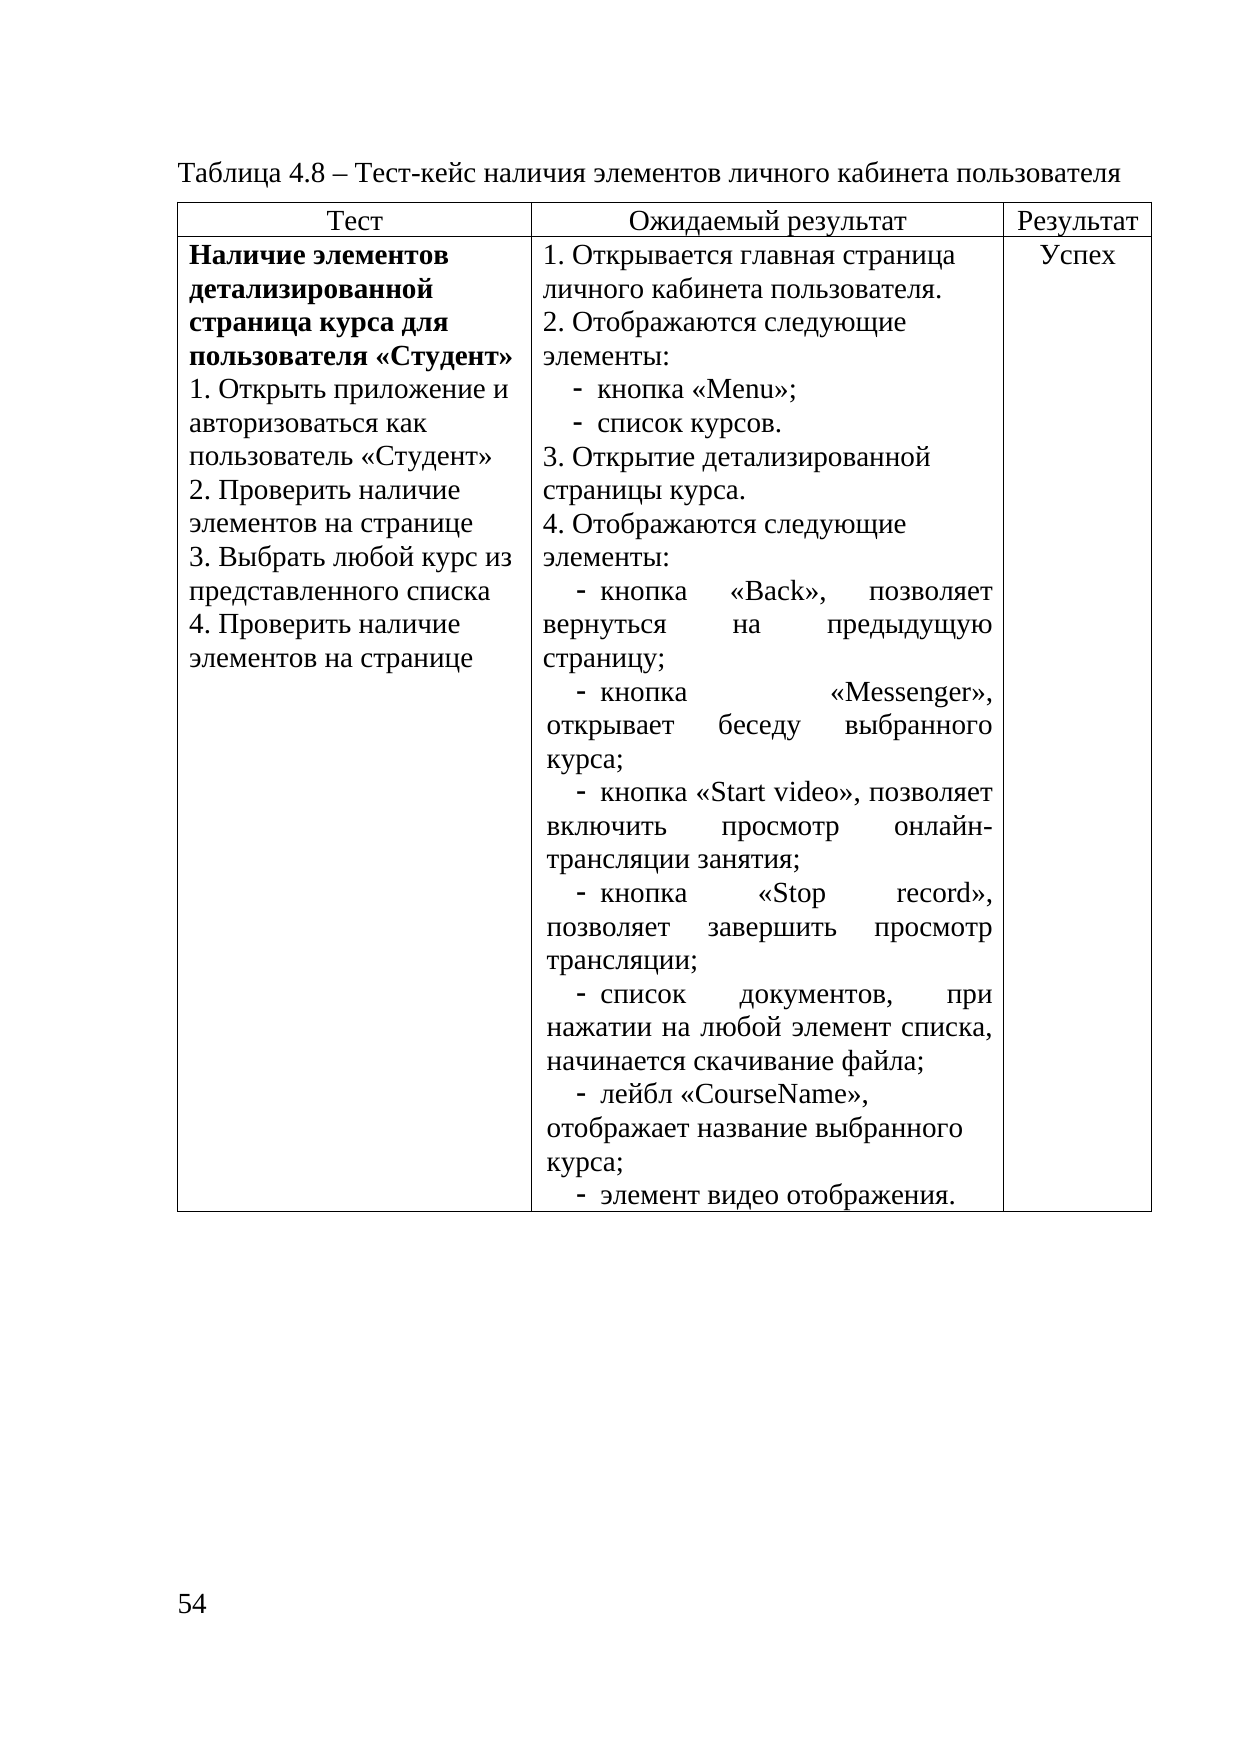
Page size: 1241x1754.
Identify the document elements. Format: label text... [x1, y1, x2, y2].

table_cell Открывается главная страница личного кабинета пользователя. Отображаются следующие элементы: кнопка «Menu»; список курсов. Открытие детализированной страницы курса. Отображаются следующие элементы: кнопка «Back», позволяет вернуться на предыдущую страницу; кнопка «Messenger», открывает беседу выбранного курса; кнопка «Start video», позволяет включить просмотр онлайн-трансляции занятия; кнопка «Stop record», позволяет завершить просмотр трансляции; список документов, при нажатии на любой элемент списка, начинается скачивание файла; лейбл «CourseName», отображает название выбранного курса; элемент видео отображения. [532, 237, 1003, 1211]
text Таблица 4.8 – Тест-кейс наличия элементов личного кабинета пользователя [177, 156, 1152, 189]
table_header Тест [178, 203, 531, 236]
table_cell Успех [1004, 237, 1151, 1211]
table_cell Наличие элементов детализированной страница курса для пользователя «Студент» Открыть приложение и авторизоваться как пользователь «Студент» Проверить наличие элементов на странице Выбрать любой курс из представленного списка Проверить наличие элементов на странице [178, 237, 531, 1211]
table_header Результат [1004, 203, 1151, 236]
table_header Ожидаемый результат [532, 203, 1003, 236]
